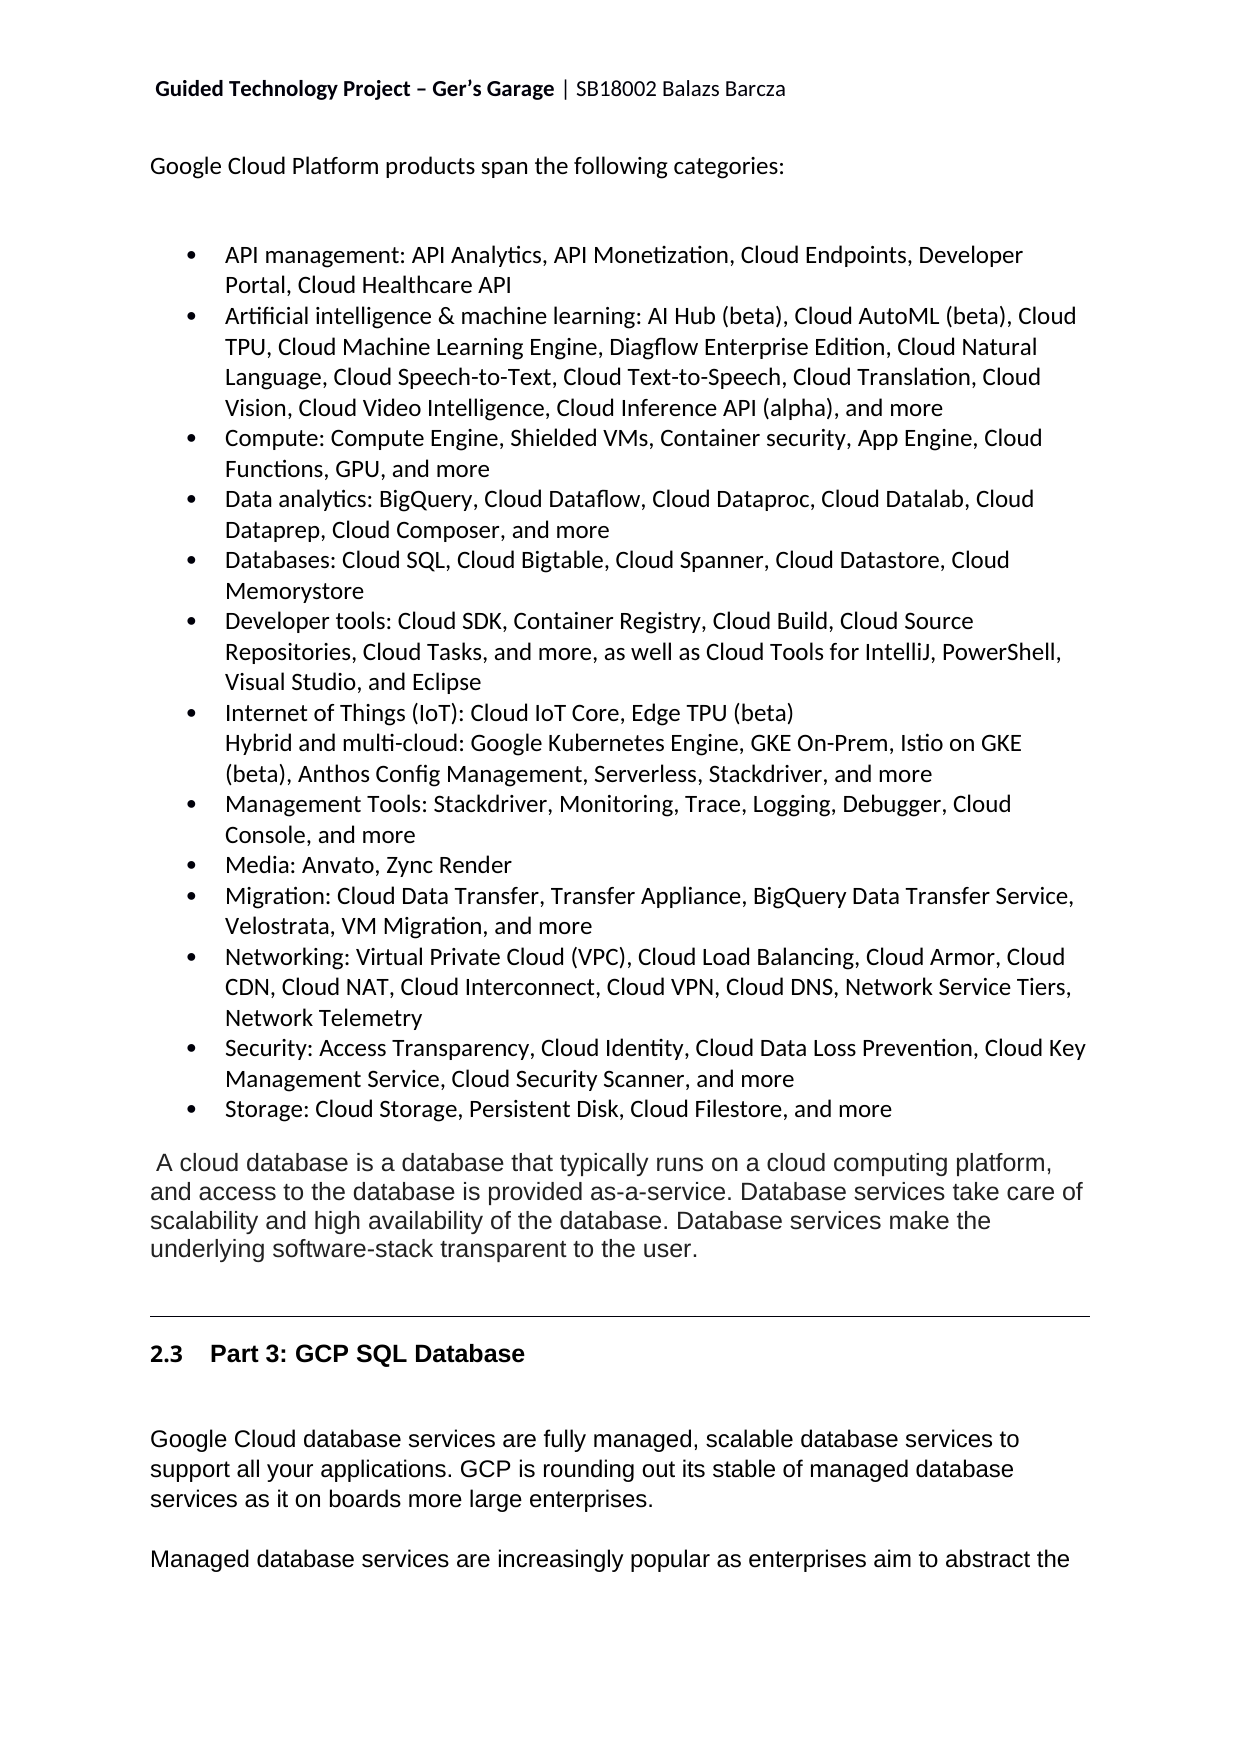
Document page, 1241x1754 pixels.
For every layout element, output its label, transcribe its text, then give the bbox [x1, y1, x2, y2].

text A cloud database is a database that typically runs on a cloud computing platform, and access to the database is provided as-a-service. Database services take care of scalability and high availability of the database. Database services make the underlying software-stack transparent to the user. [150, 1148, 1090, 1263]
list Networking: Virtual Private Cloud (VPC), Cloud Load Balancing, Cloud Armor, Cloud CDN, Cloud NAT, Cloud Interconnect, Cloud VPN, Cloud DNS, Network Service Tiers, Network Telemetry [187, 941, 1090, 1033]
list Management Tools: Stackdriver, Monitoring, Trace, Logging, Debugger, Cloud Console, and more [187, 788, 1090, 849]
list Compute: Compute Engine, Shielded VMs, Container security, App Engine, Cloud Functions, GPU, and more [187, 422, 1090, 483]
list Security: Access Transparency, Cloud Identity, Cloud Data Loss Prevention, Cloud Key Management Service, Cloud Security Scanner, and more [187, 1033, 1090, 1094]
list Artificial intelligence & machine learning: AI Hub (beta), Cloud AutoML (beta), Cloud TPU, Cloud Machine Learning Engine, Diagflow Enterprise Edition, Cloud Natural Language, Cloud Speech-to-Text, Cloud Text-to-Speech, Cloud Translation, Cloud Vision, Cloud Video Intelligence, Cloud Inference API (alpha), and more [187, 300, 1090, 422]
list Migration: Cloud Data Transfer, Transfer Appliance, BigQuery Data Transfer Service, Velostrata, VM Migration, and more [187, 880, 1090, 941]
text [150, 1425, 1090, 1572]
list Internet of Things (IoT): Cloud IoT Core, Edge TPU (beta) Hybrid and multi-cloud: Google Kubernetes Engine, GKE On-Prem, Istio on GKE (beta), Anthos Config Management, Serverless, Stackdriver, and more [187, 697, 1090, 788]
list Developer tools: Cloud SDK, Container Registry, Cloud Build, Cloud Source Repositories, Cloud Tasks, and more, as well as Cloud Tools for IntelliJ, PowerShell, Visual Studio, and Eclipse [187, 605, 1090, 697]
list Media: Anvato, Zync Render [187, 849, 1090, 880]
text Google Cloud Platform products span the following categories: [150, 150, 1090, 239]
subtitle Part 3: GCP SQL Database [150, 1317, 1090, 1369]
list Databases: Cloud SQL, Cloud Bigtable, Cloud Spanner, Cloud Datastore, Cloud Memorystore [187, 544, 1090, 605]
list Storage: Cloud Storage, Persistent Disk, Cloud Filestore, and more [187, 1094, 1090, 1124]
list Data analytics: BigQuery, Cloud Dataflow, Cloud Dataproc, Cloud Datalab, Cloud Dataprep, Cloud Composer, and more [187, 483, 1090, 544]
list API management: API Analytics, API Monetization, Cloud Endpoints, Developer Portal, Cloud Healthcare API [187, 239, 1090, 300]
